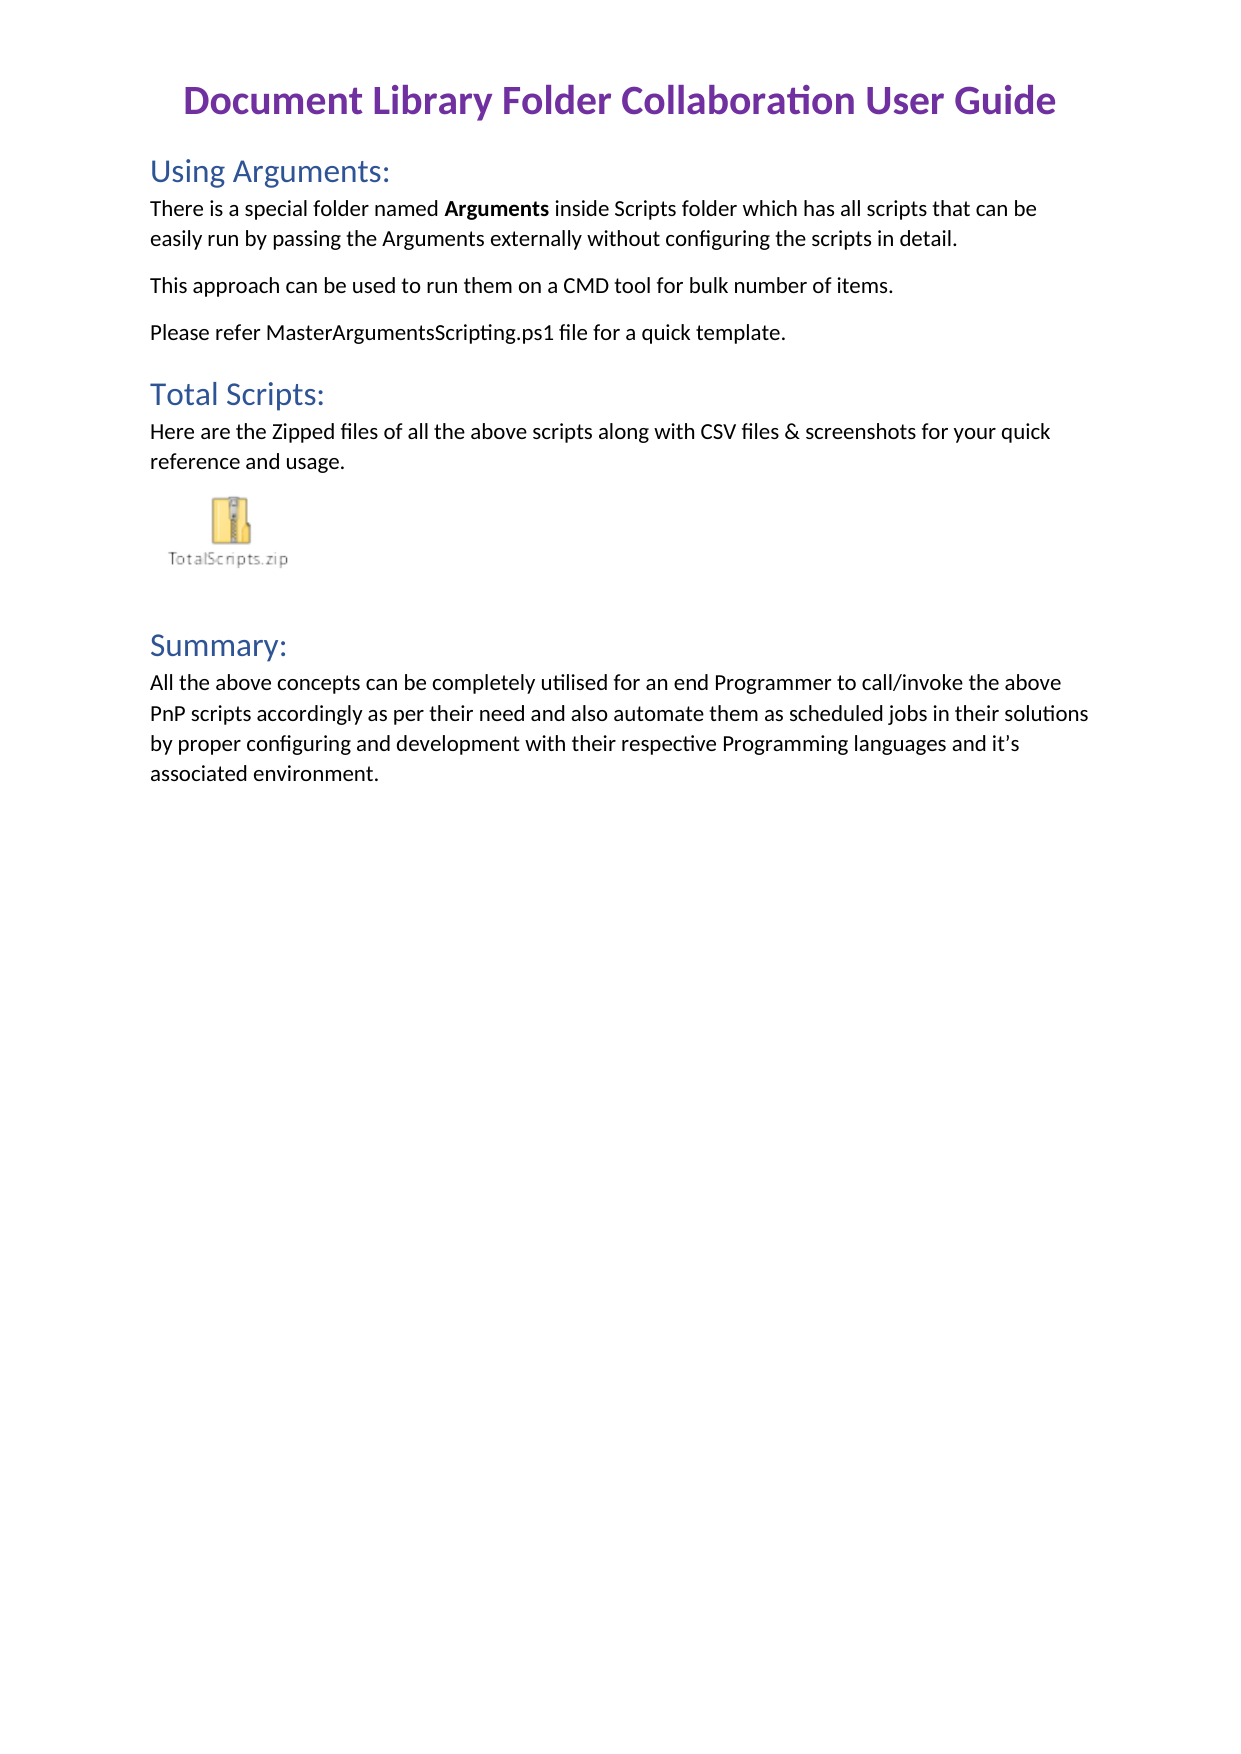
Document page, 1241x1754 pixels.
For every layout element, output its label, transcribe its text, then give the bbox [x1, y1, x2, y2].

text All the above concepts can be completely utilised for an end Programmer to call/invoke the above PnP scripts accordingly as per their need and also automate them as scheduled jobs in their solutions by proper configuring and development with their respective Programming languages and it’s associated environment. [150, 668, 1090, 787]
text This approach can be used to run them on a CMD tool for bulk number of items. [150, 271, 1090, 299]
text Please refer MasterArgumentsScripting.ps1 file for a quick template. [150, 318, 1090, 346]
subtitle Summary: [150, 624, 1090, 665]
subtitle Using Arguments: [150, 150, 1090, 191]
text Here are the Zipped files of all the above scripts along with CSV files & screenshots for your quick reference and usage. [150, 417, 1090, 475]
text There is a special folder named Arguments inside Scripts folder which has all scripts that can be easily run by passing the Arguments externally without configuring the scripts in detail. [150, 194, 1090, 252]
subtitle Total Scripts: [150, 373, 1090, 414]
